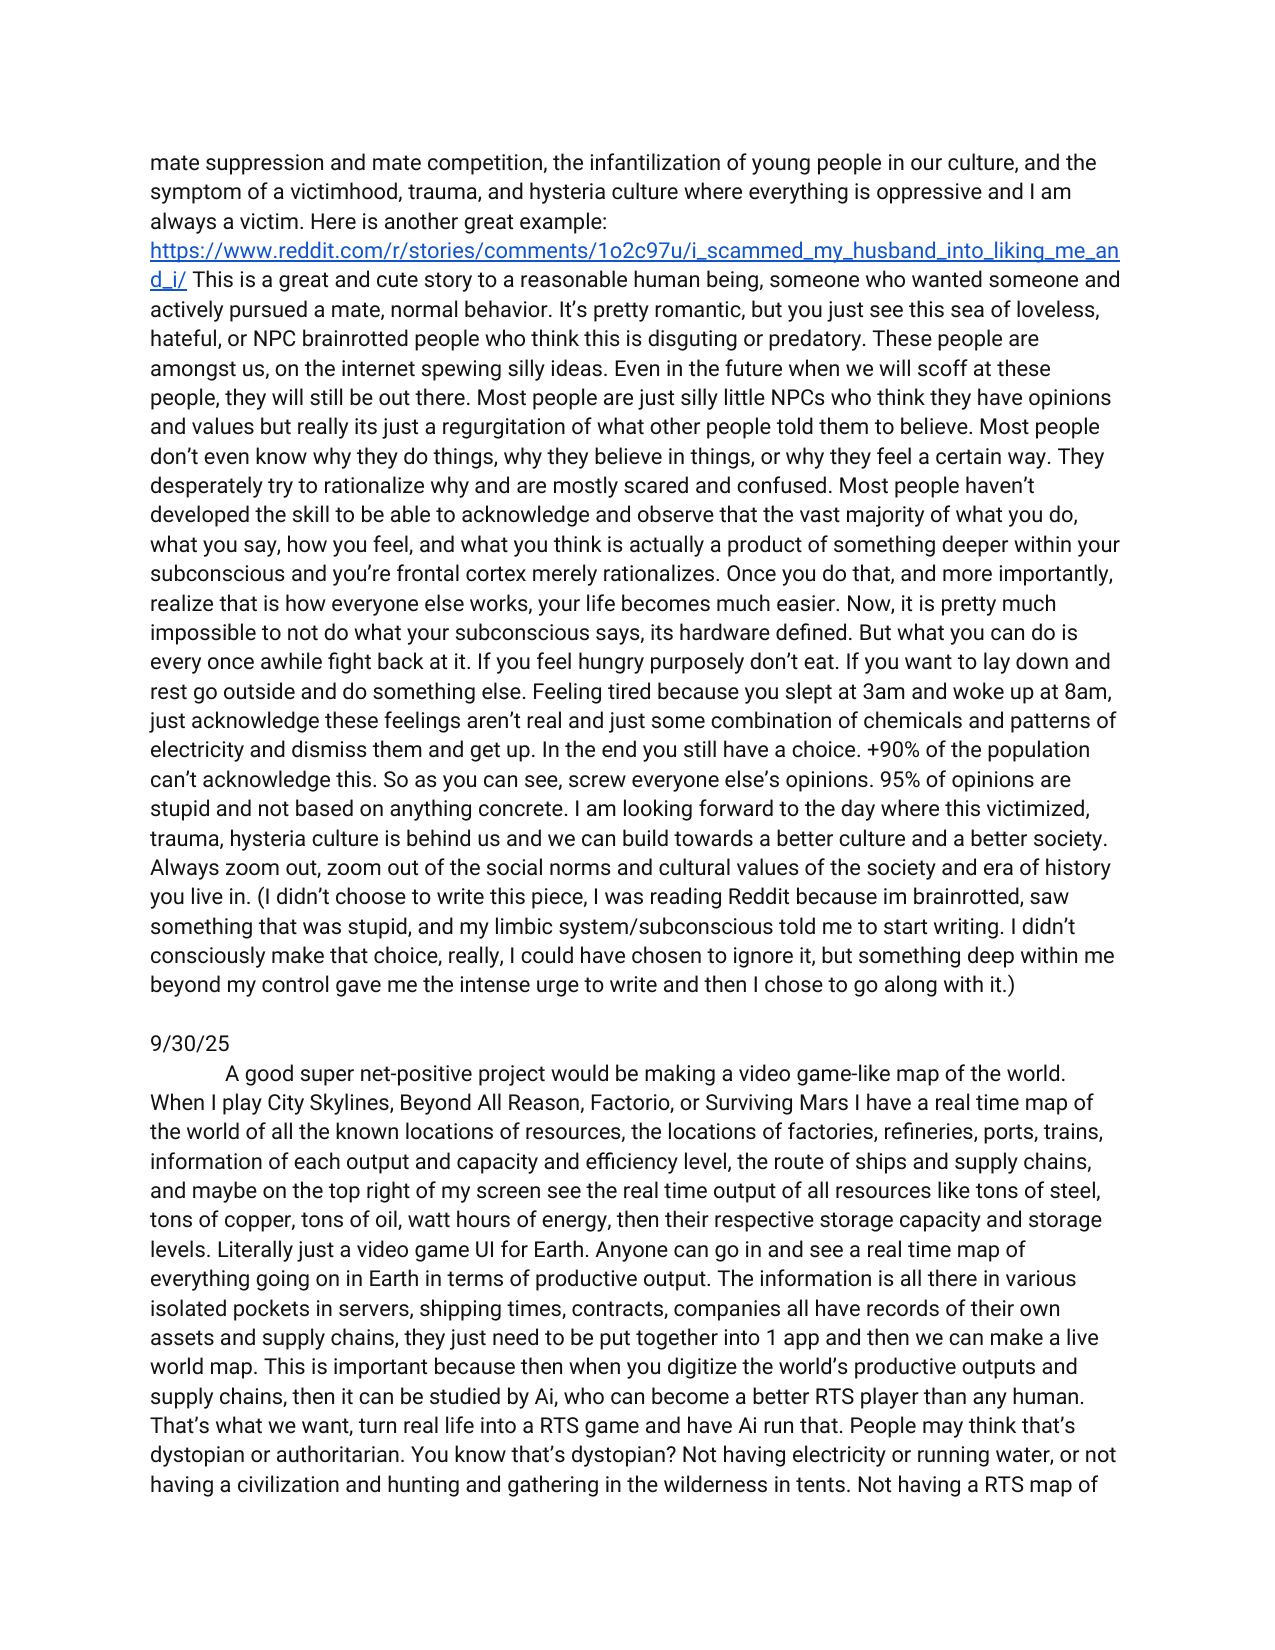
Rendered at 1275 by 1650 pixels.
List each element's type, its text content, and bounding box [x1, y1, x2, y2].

text 9/30/25 [150, 1031, 1125, 1057]
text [150, 150, 1125, 998]
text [150, 1061, 1125, 1497]
